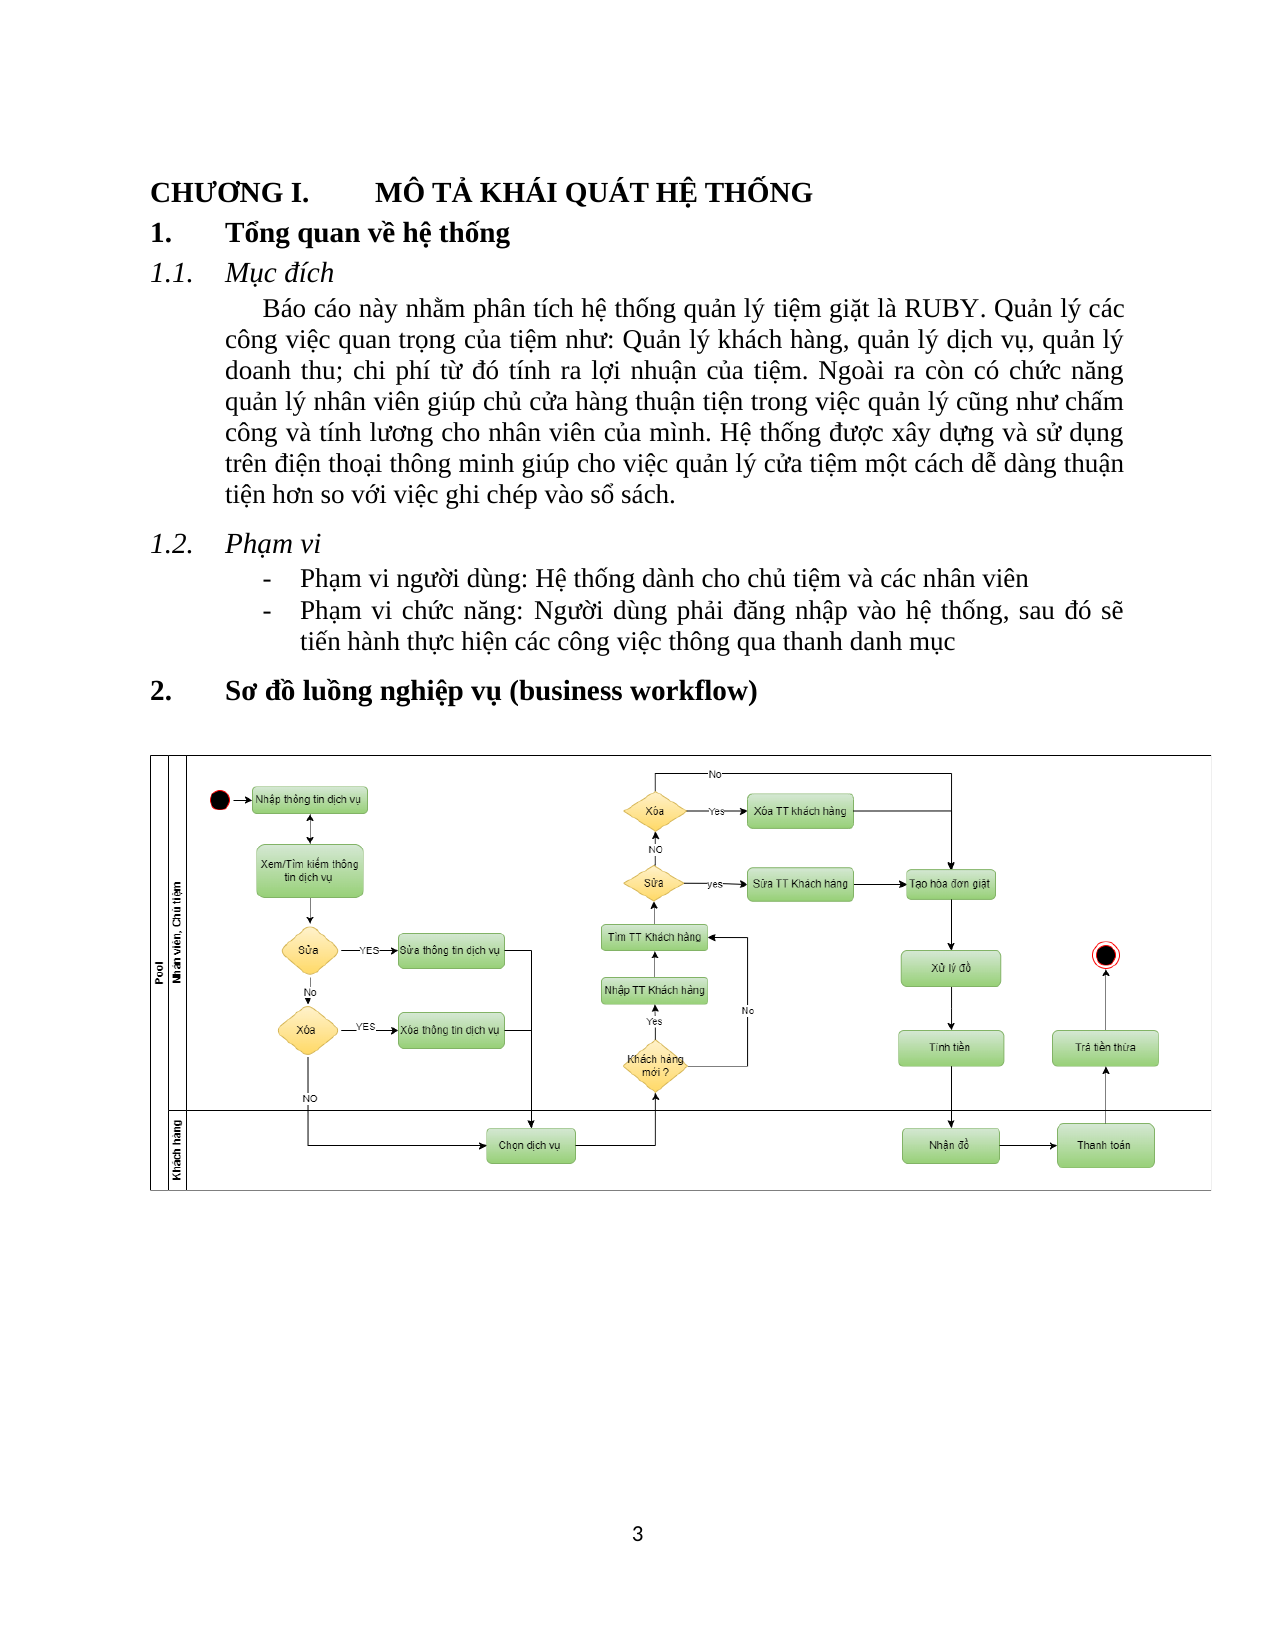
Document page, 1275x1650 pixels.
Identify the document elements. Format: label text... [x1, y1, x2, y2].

subtitle MÔ TẢ KHÁI QUÁT HỆ THỐNG [150, 175, 1125, 208]
list Phạm vi chức năng: Người dùng phải đăng nhập vào hệ thống, sau đó sẽ tiến hành thực hiện các công việc thông qua thanh danh mục [262, 594, 1125, 656]
subtitle Phạm vi [150, 526, 1125, 560]
subtitle Mục đích [150, 256, 1125, 289]
picture [150, 755, 1212, 1191]
subtitle Sơ đồ luồng nghiệp vụ (business workflow) [150, 673, 1125, 706]
list Phạm vi người dùng: Hệ thống dành cho chủ tiệm và các nhân viên [262, 563, 1125, 594]
subtitle Tổng quan về hệ thống [150, 215, 1125, 249]
text Báo cáo này nhằm phân tích hệ thống quản lý tiệm giặt là RUBY. Quản lý các công việc quan trọng của tiệm như: Quản lý khách hàng, quản lý dịch vụ, quản lý doanh thu; chi phí từ đó tính ra lợi nhuận của tiệm. Ngoài ra còn có chức năng quản lý nhân viên giúp chủ cửa hàng thuận tiện trong việc quản lý cũng như chấm công và tính lương cho nhân viên của mình. Hệ thống được xây dựng và sử dụng trên điện thoại thông minh giúp cho việc quản lý cửa tiệm một cách dễ dàng thuận tiện hơn so với việc ghi chép vào sổ sách. [225, 292, 1125, 510]
